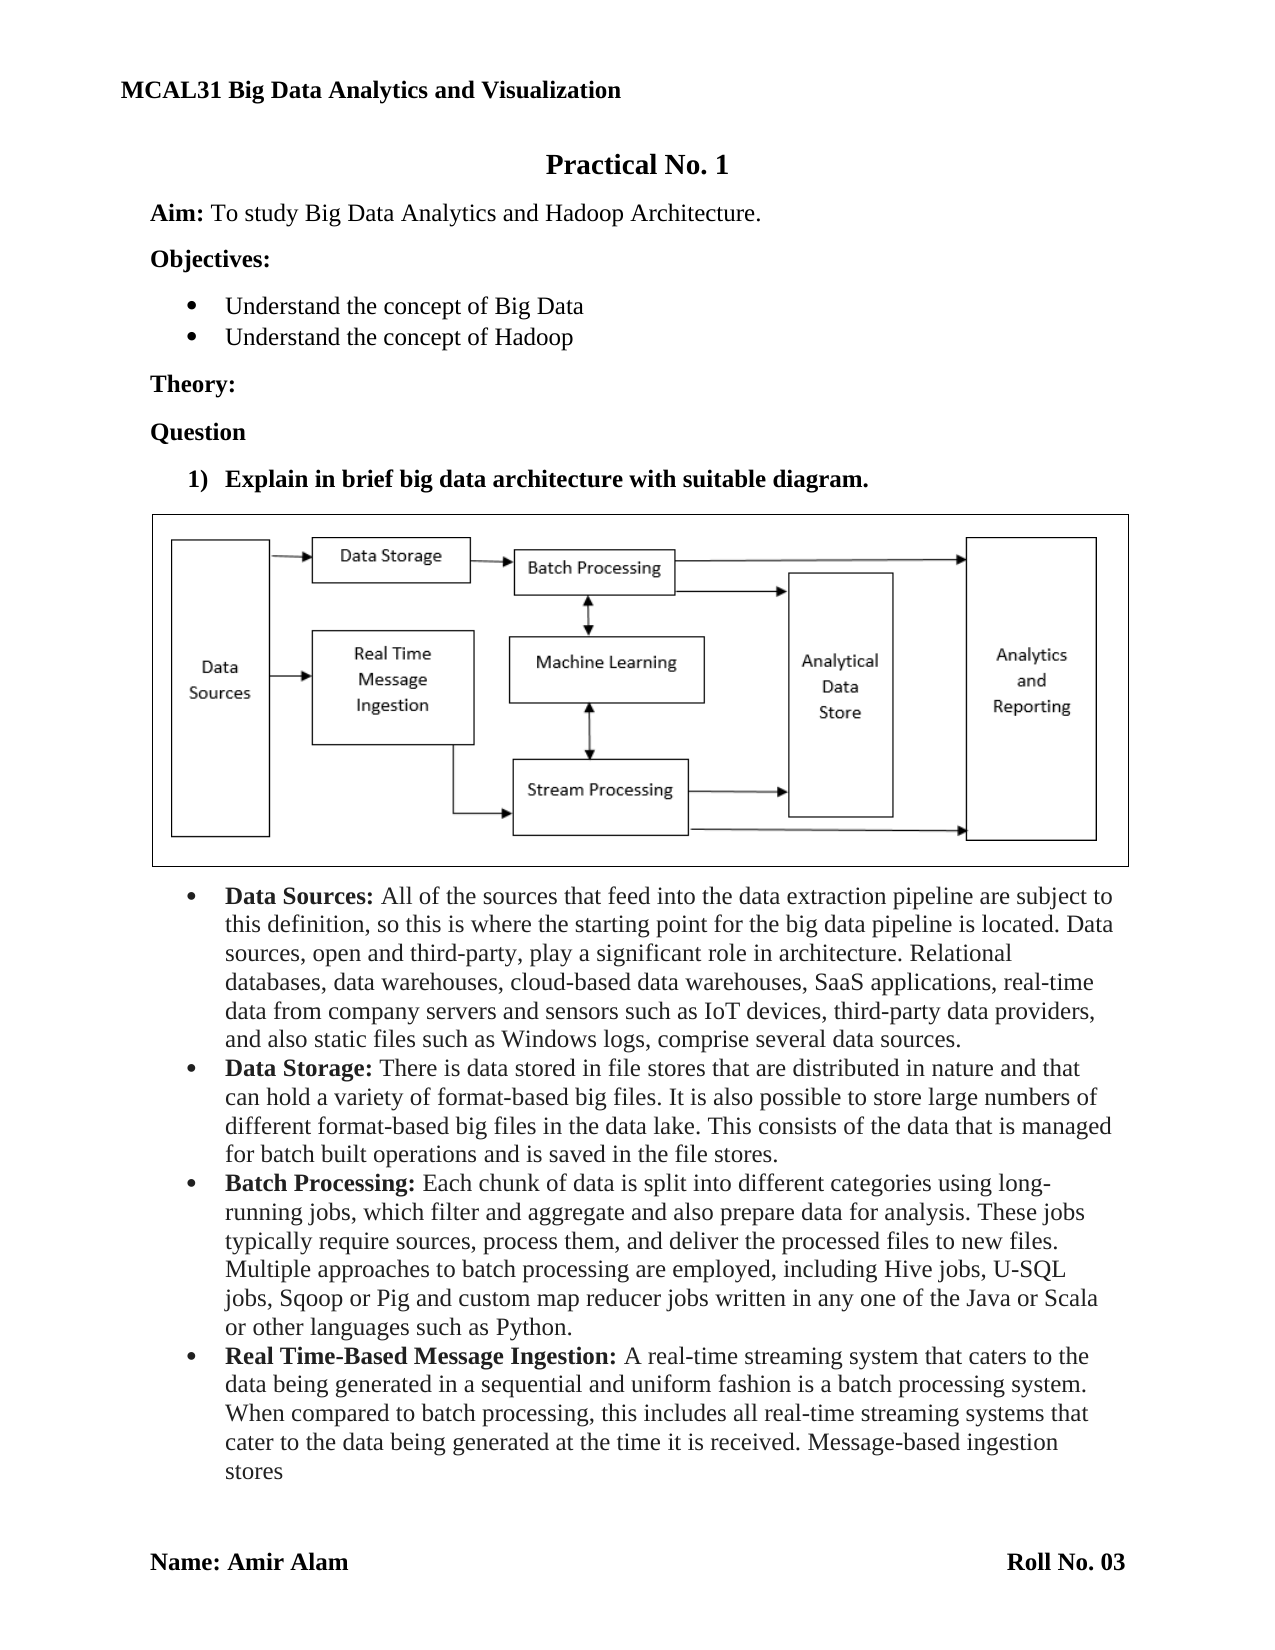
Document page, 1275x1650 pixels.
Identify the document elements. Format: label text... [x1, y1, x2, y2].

list Data Sources: All of the sources that feed into the data extraction pipeline are subject to this definition, so this is where the starting point for the big data pipeline is located. Data sources, open and third-party, play a significant role in architecture. Relational databases, data warehouses, cloud-based data warehouses, SaaS applications, real-time data from company servers and sensors such as IoT devices, third-party data providers, and also static files such as Windows logs, comprise several data sources. [187, 524, 1120, 1053]
list Understand the concept of Big Data [187, 291, 1167, 320]
list Batch Processing: Each chunk of data is split into different categories using long- running jobs, which filter and aggregate and also prepare data for analysis. These jobs typically require sources, process them, and deliver the processed files to new files. Multiple approaches to batch processing are employed, including Hive jobs, U-SQL jobs, Sqoop or Pig and custom map reducer jobs written in any one of the Java or Scala or other languages such as Python. [187, 1168, 1120, 1341]
picture [171, 537, 187, 841]
text Practical No. 1 Aim: To study Big Data Analytics and Hadoop Architecture. Objectives: [150, 147, 764, 273]
text Question [150, 417, 1167, 445]
list Understand the concept of Hadoop [187, 322, 1167, 351]
subtitle Theory: [150, 369, 1167, 398]
list Data Storage: There is data stored in file stores that are distributed in nature and that can hold a variety of format-based big files. It is also possible to store large numbers of different format-based big files in the data lake. This consists of the data that is managed for batch built operations and is saved in the file stores. [187, 1053, 1119, 1168]
subtitle Explain in brief big data architecture with suitable diagram. [187, 464, 1167, 493]
list Real Time-Based Message Ingestion: A real-time streaming system that caters to the data being generated in a sequential and uniform fashion is a batch processing system. When compared to batch processing, this includes all real-time streaming systems that cater to the data being generated at the time it is received. Message-based ingestion stores [187, 1341, 1121, 1484]
